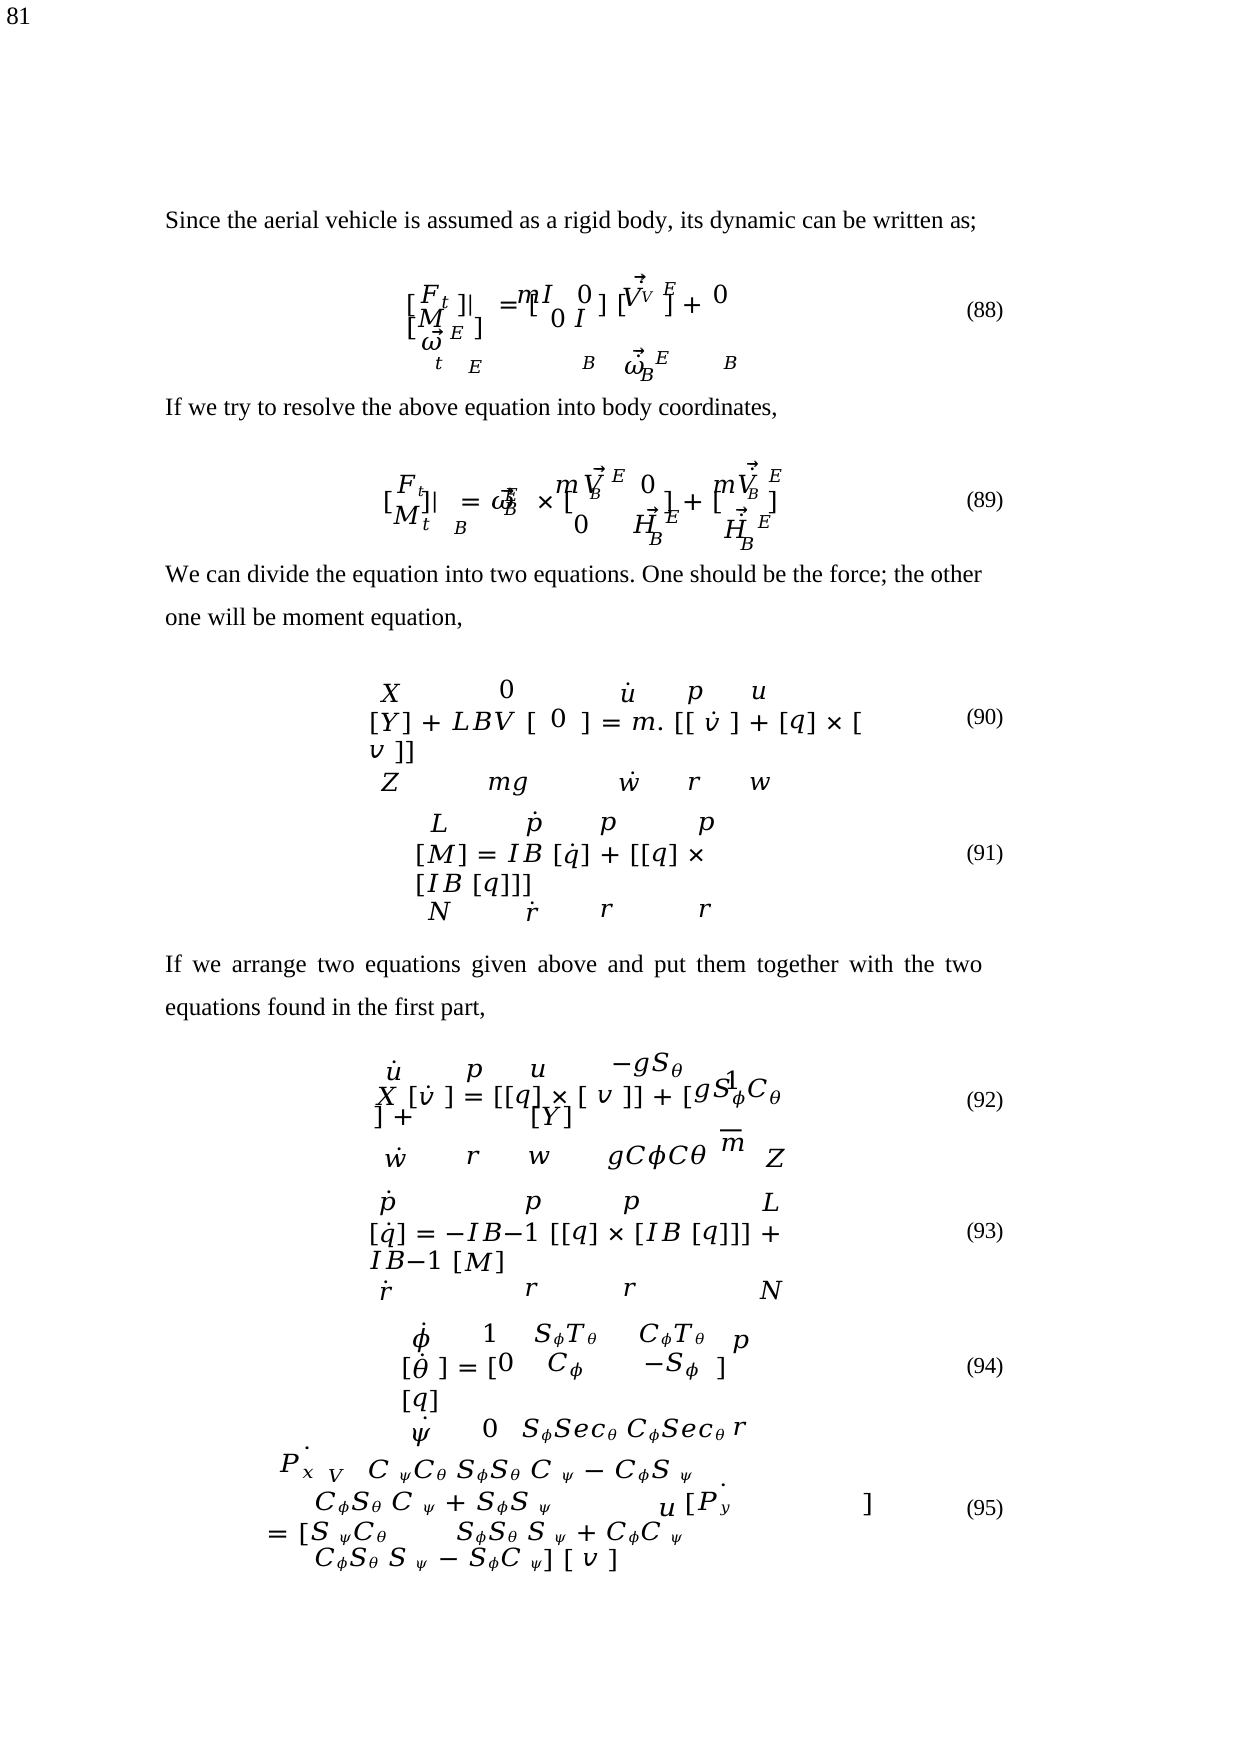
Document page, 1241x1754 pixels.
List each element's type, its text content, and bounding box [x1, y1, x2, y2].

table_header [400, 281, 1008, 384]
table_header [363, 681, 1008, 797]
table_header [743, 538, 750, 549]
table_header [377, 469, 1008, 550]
text We can divide the equation into two equations. One should be the force; the other one will be moment equation, [165, 559, 1003, 631]
text If we arrange two equations given above and put them together with the two equations found in the first part, [165, 949, 1003, 1021]
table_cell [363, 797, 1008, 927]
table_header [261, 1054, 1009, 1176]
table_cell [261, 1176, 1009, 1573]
text If we try to resolve the above equation into body coordinates, [165, 392, 1094, 421]
text Since the aerial vehicle is assumed as a rigid body, its dynamic can be written as; [165, 205, 1094, 234]
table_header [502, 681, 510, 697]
